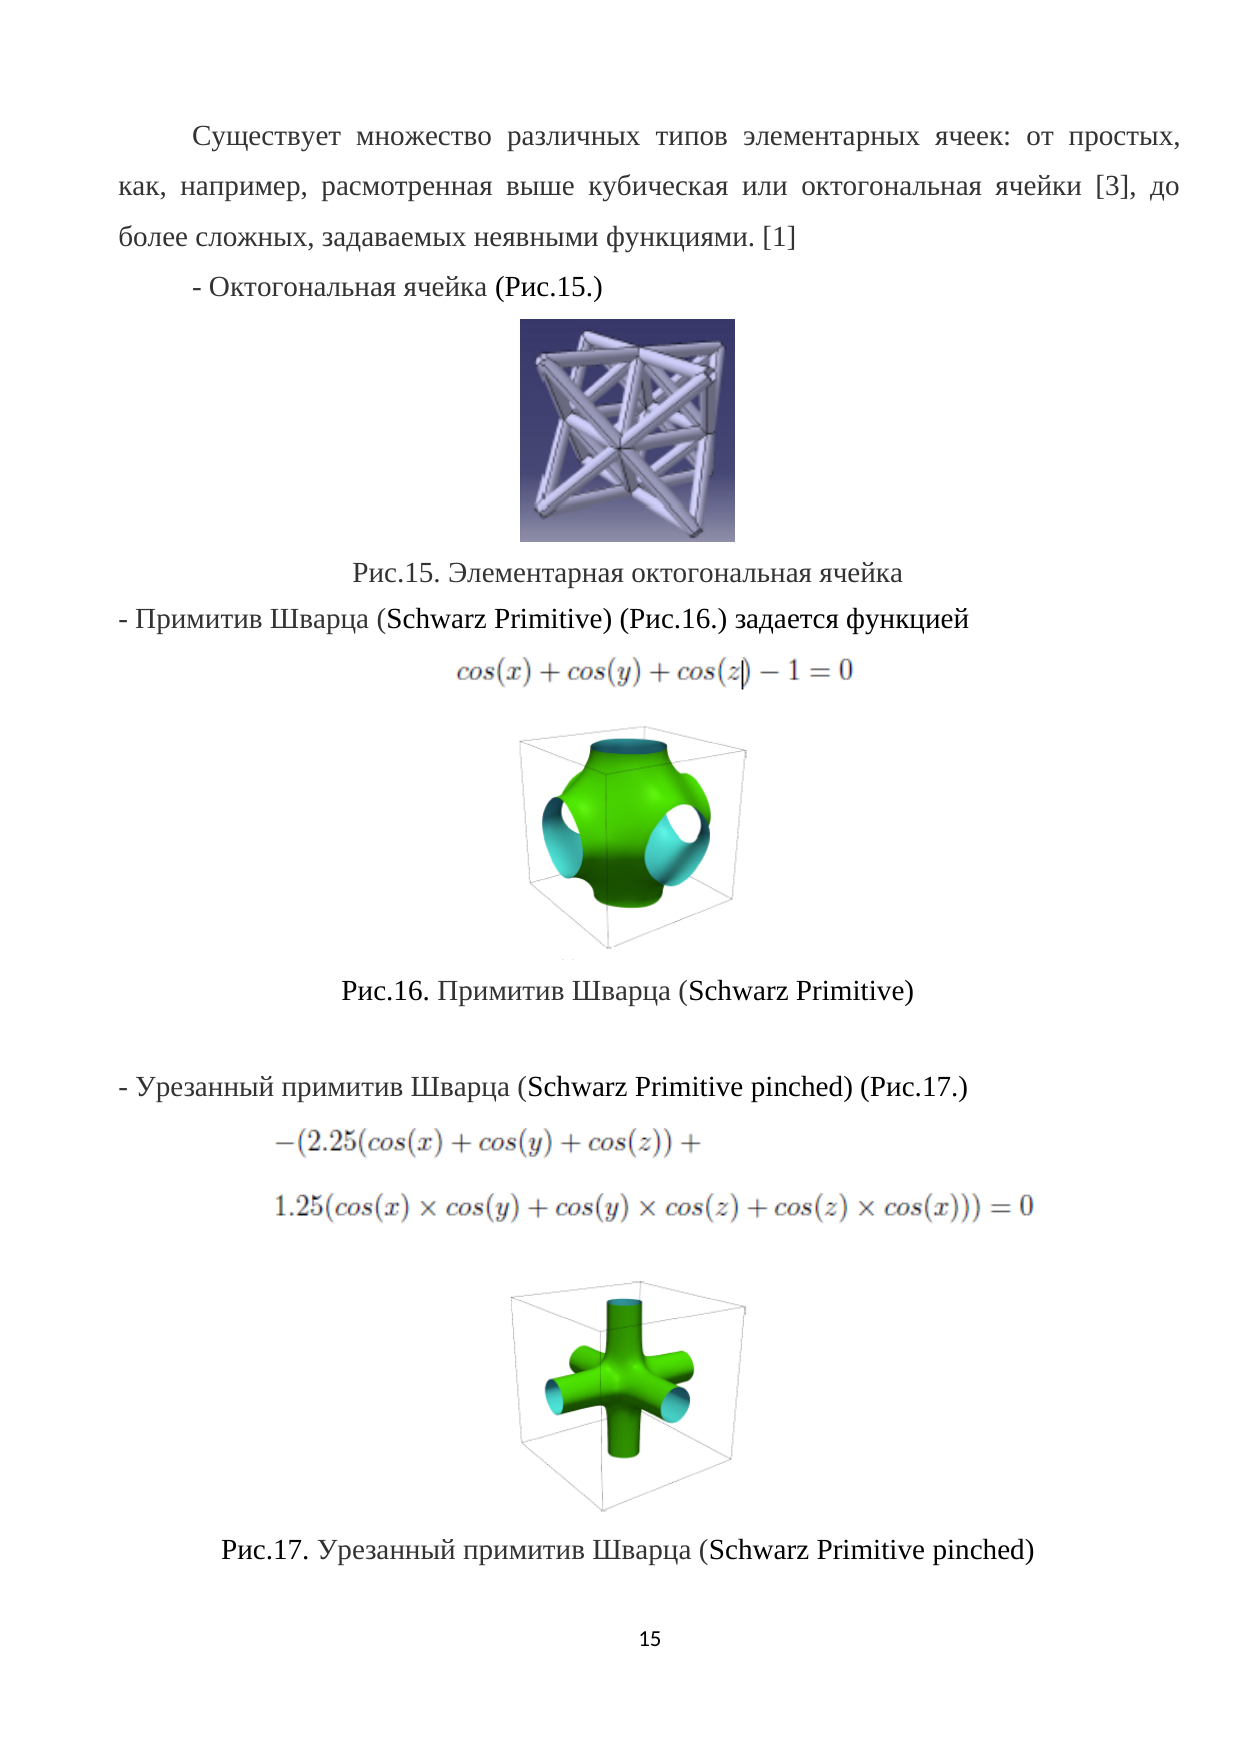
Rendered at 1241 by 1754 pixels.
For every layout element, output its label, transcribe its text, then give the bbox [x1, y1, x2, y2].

picture [492, 707, 763, 960]
text - Октогональная ячейка (Рис.15.) [118, 269, 1181, 303]
picture [520, 319, 735, 542]
table_cell Рис.15. Элементарная октогональная ячейка [118, 555, 1137, 602]
table_header [118, 707, 1137, 973]
picture [250, 1120, 1049, 1249]
text - Урезанный примитив Шварца (Schwarz Primitive pinched) (Рис.17.) [118, 1069, 1181, 1103]
table_cell Рис.17. Урезанный примитив Шварца (Schwarz Primitive pinched) [118, 1532, 1137, 1579]
text Существует множество различных типов элементарных ячеек: от простых, как, например, расмотренная выше кубическая или октогональная ячейки [3], до более сложных, задаваемых неявными функциями. [1] [118, 118, 1181, 252]
table_header [118, 319, 1137, 555]
text - Примитив Шварца (Schwarz Primitive) (Рис.16.) задается функцией [118, 602, 1181, 635]
table_header [118, 1263, 1137, 1532]
picture [494, 1262, 762, 1519]
picture [441, 652, 858, 693]
table_cell Рис.16. Примитив Шварца (Schwarz Primitive) [118, 973, 1137, 1019]
